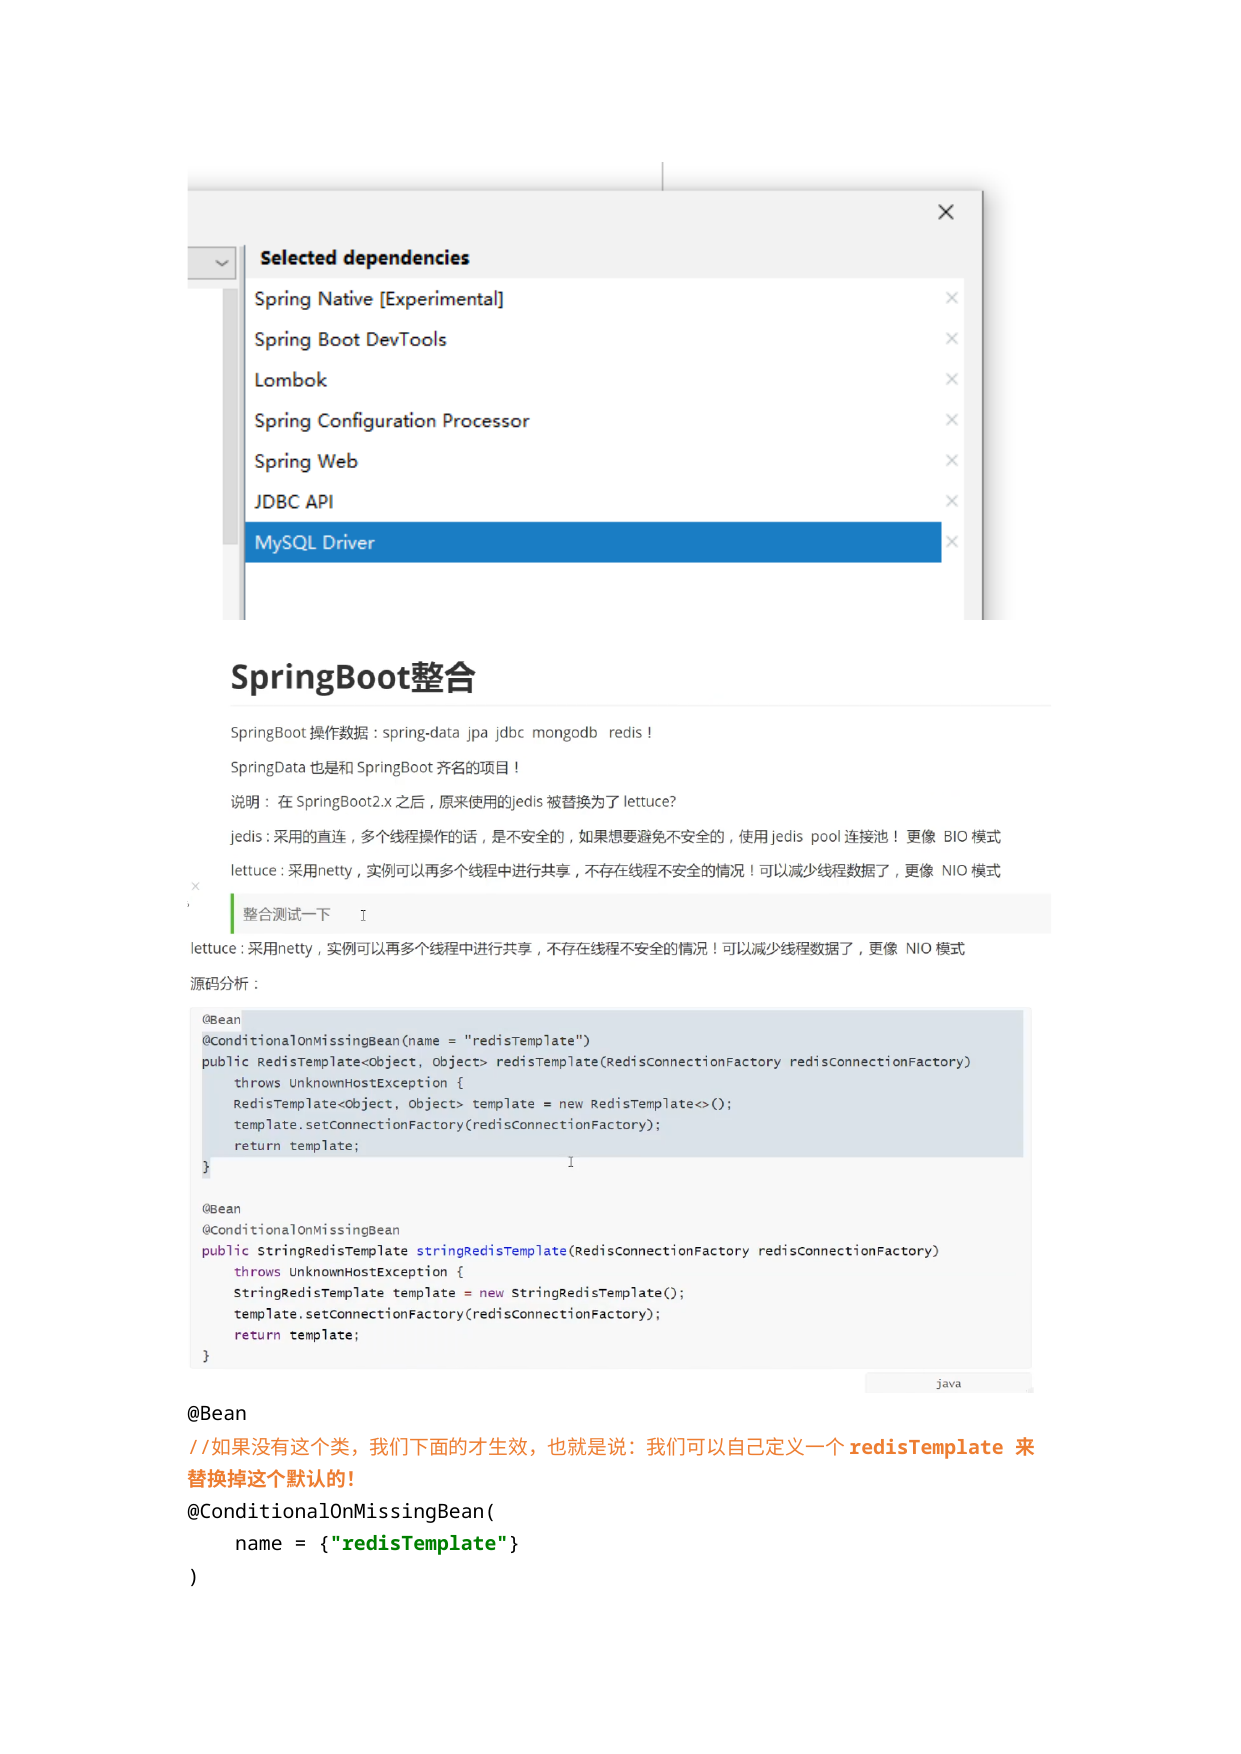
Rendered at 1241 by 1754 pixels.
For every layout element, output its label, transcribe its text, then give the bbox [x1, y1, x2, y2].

picture [187, 942, 1053, 1393]
text @Bean [187, 1397, 1053, 1429]
text //如果没有这个类，我们下面的才生效，也就是说：我们可以自己定义一个 redisTemplate 来替换掉这个默认的！ [187, 1429, 1053, 1494]
picture [187, 649, 1052, 936]
picture [187, 162, 1053, 620]
text @ConditionalOnMissingBean( [187, 1494, 1053, 1527]
text ) [187, 1559, 1053, 1592]
text name = {"redisTemplate"} [187, 1527, 1053, 1559]
